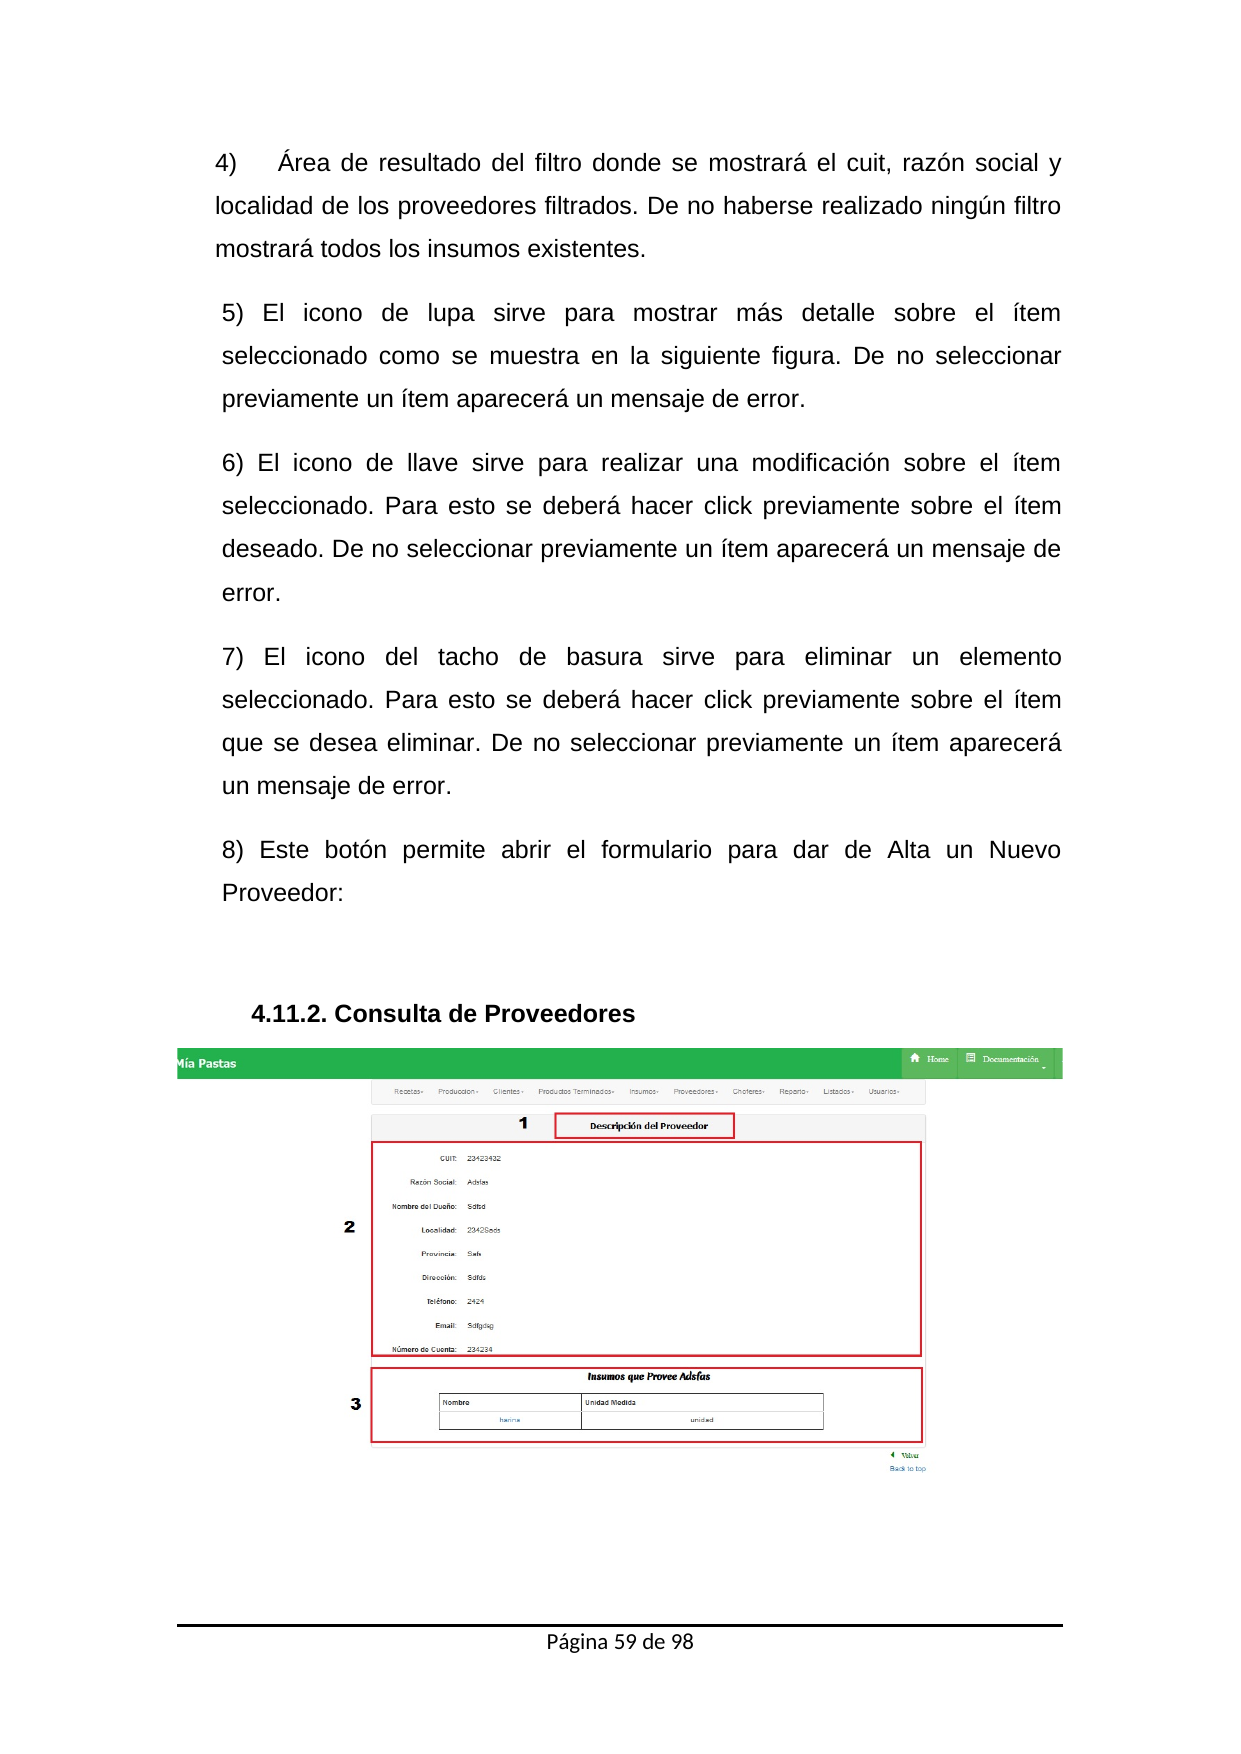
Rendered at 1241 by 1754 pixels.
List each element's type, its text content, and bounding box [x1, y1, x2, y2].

text 6) El icono de llave sirve para realizar una modificación sobre el ítem seleccionado. Para esto se deberá hacer click previamente sobre el ítem deseado. De no seleccionar previamente un ítem aparecerá un mensaje de error. [222, 448, 1063, 606]
text 5) El icono de lupa sirve para mostrar más detalle sobre el ítem seleccionado como se muestra en la siguiente figura. De no seleccionar previamente un ítem aparecerá un mensaje de error. [222, 298, 1063, 413]
text 4) Área de resultado del filtro donde se mostrará el cuit, razón social y localidad de los proveedores filtrados. De no haberse realizado ningún filtro mostrará todos los insumos existentes. [215, 148, 1063, 263]
picture [177, 1048, 1063, 1484]
text 7) El icono del tacho de basura sirve para eliminar un elemento seleccionado. Para esto se deberá hacer click previamente sobre el ítem que se desea eliminar. De no seleccionar previamente un ítem aparecerá un mensaje de error. [222, 641, 1063, 799]
subtitle 4.11.2. Consulta de Proveedores [177, 999, 1063, 1028]
text 8) Este botón permite abrir el formulario para dar de Alta un Nuevo Proveedor: [222, 835, 1063, 907]
